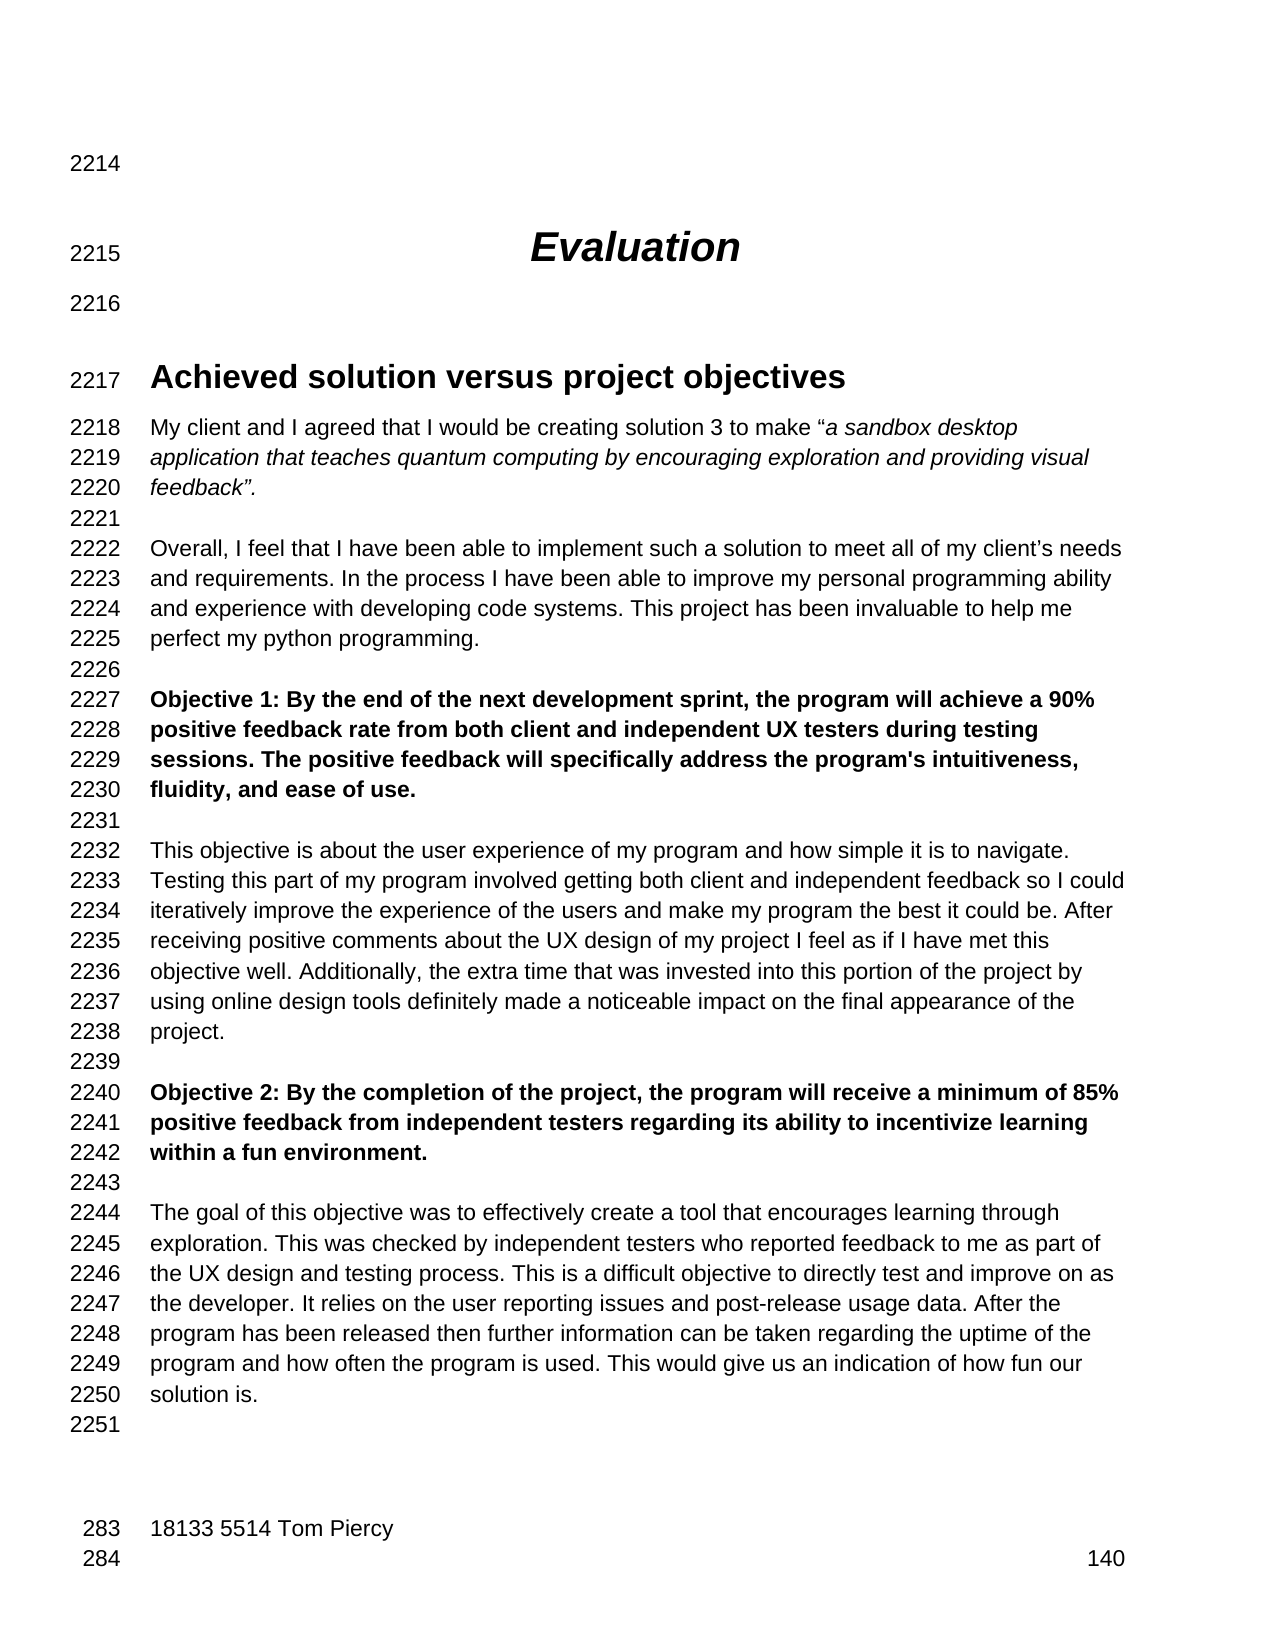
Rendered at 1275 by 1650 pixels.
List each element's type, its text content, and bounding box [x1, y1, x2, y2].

text This objective is about the user experience of my program and how simple it is to navigate. Testing this part of my program involved getting both client and independent feedback so I could iteratively improve the experience of the users and make my program the best it could be. After receiving positive comments about the UX design of my project I feel as if I have met this objective well. Additionally, the extra time that was invested into this portion of the project by using online design tools definitely made a noticeable impact on the final appearance of the project. [150, 837, 1125, 1044]
text My client and I agreed that I would be creating solution 3 to make “a sandbox desktop application that teaches quantum computing by encouraging exploration and providing visual feedback”. [150, 414, 1125, 501]
subtitle Achieved solution versus project objectives [150, 357, 1125, 396]
subtitle Evaluation [150, 222, 1125, 270]
text Overall, I feel that I have been able to implement such a solution to meet all of my client’s needs and requirements. In the process I have been able to improve my personal programming ability and experience with developing code systems. This project has been invaluable to help me perfect my python programming. [150, 535, 1125, 652]
text Objective 1: By the end of the next development sprint, the program will achieve a 90% positive feedback rate from both client and independent UX testers during testing sessions. The positive feedback will specifically address the program's intuitiveness, fluidity, and ease of use. [150, 686, 1125, 803]
text Objective 2: By the completion of the project, the program will receive a minimum of 85% positive feedback from independent testers regarding its ability to incentivize learning within a fun environment. [150, 1078, 1125, 1165]
text The goal of this objective was to effectively create a tool that encourages learning through exploration. This was checked by independent testers who reported feedback to me as part of the UX design and testing process. This is a difficult objective to directly test and improve on as the developer. It relies on the user reporting issues and post-release usage data. After the program has been released then further information can be taken regarding the uptime of the program and how often the program is used. This would give us an indication of how fun our solution is. [150, 1199, 1125, 1407]
